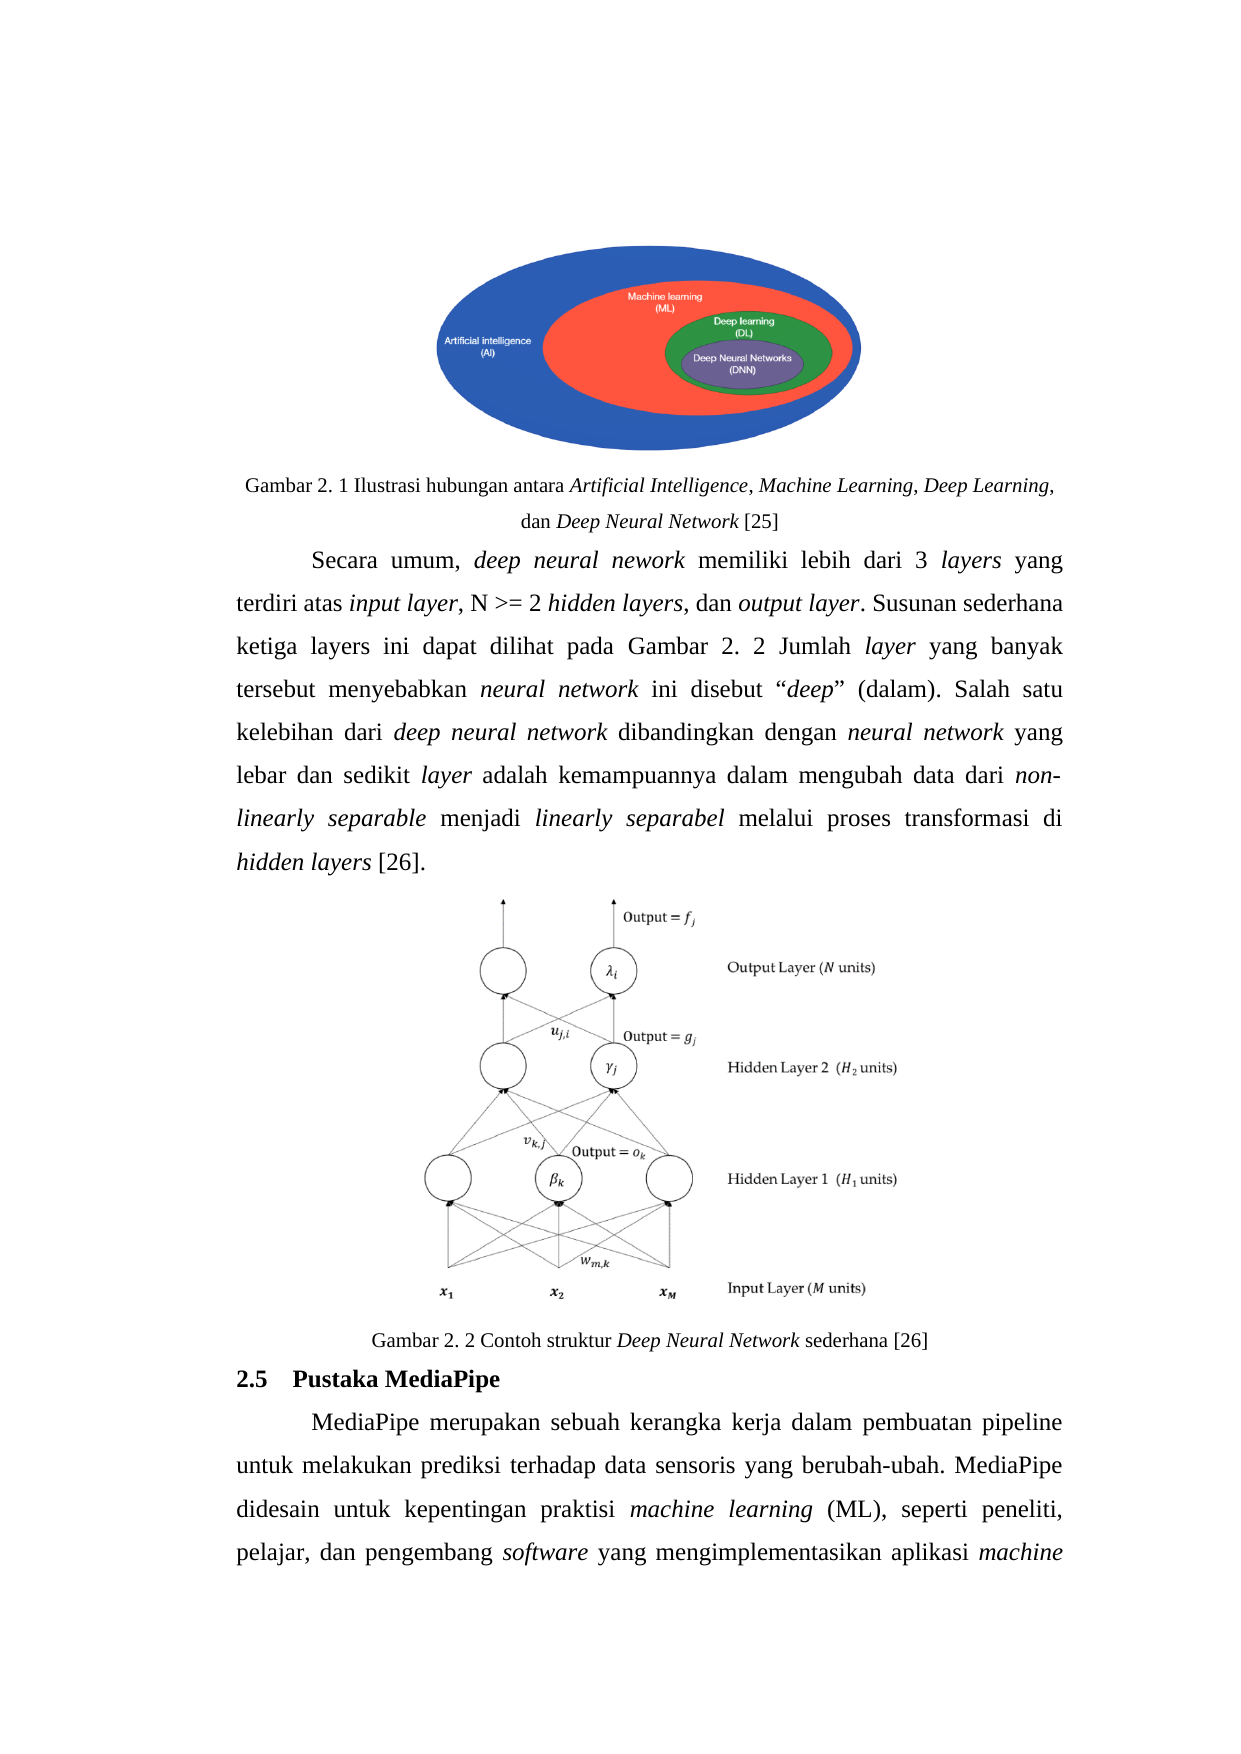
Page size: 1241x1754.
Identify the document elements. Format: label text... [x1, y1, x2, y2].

text Gambar 2. 2 Contoh struktur Deep Neural Network sederhana [236, 1328, 1063, 1352]
text Secara umum, deep neural nework memiliki lebih dari 3 layers yang terdiri atas input layer, N >= 2 hidden layers, dan output layer. Susunan sederhana ketiga layers ini dapat dilihat pada Gambar 2. 2 Jumlah layer yang banyak tersebut menyebabkan neural network ini disebut “deep” (dalam). Salah satu kelebihan dari deep neural network dibandingkan dengan neural network yang lebar dan sedikit layer adalah kemampuannya dalam mengubah data dari non-linearly separable menjadi linearly separabel melalui proses transformasi di hidden layers . [236, 545, 1063, 875]
picture [383, 889, 916, 1314]
text Gambar 2. 1 Ilustrasi hubungan antara Artificial Intelligence, Machine Learning, Deep Learning, dan Deep Neural Network [236, 473, 1063, 533]
subtitle Pustaka MediaPipe [236, 1364, 1063, 1393]
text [236, 1407, 1063, 1566]
picture [428, 236, 872, 459]
